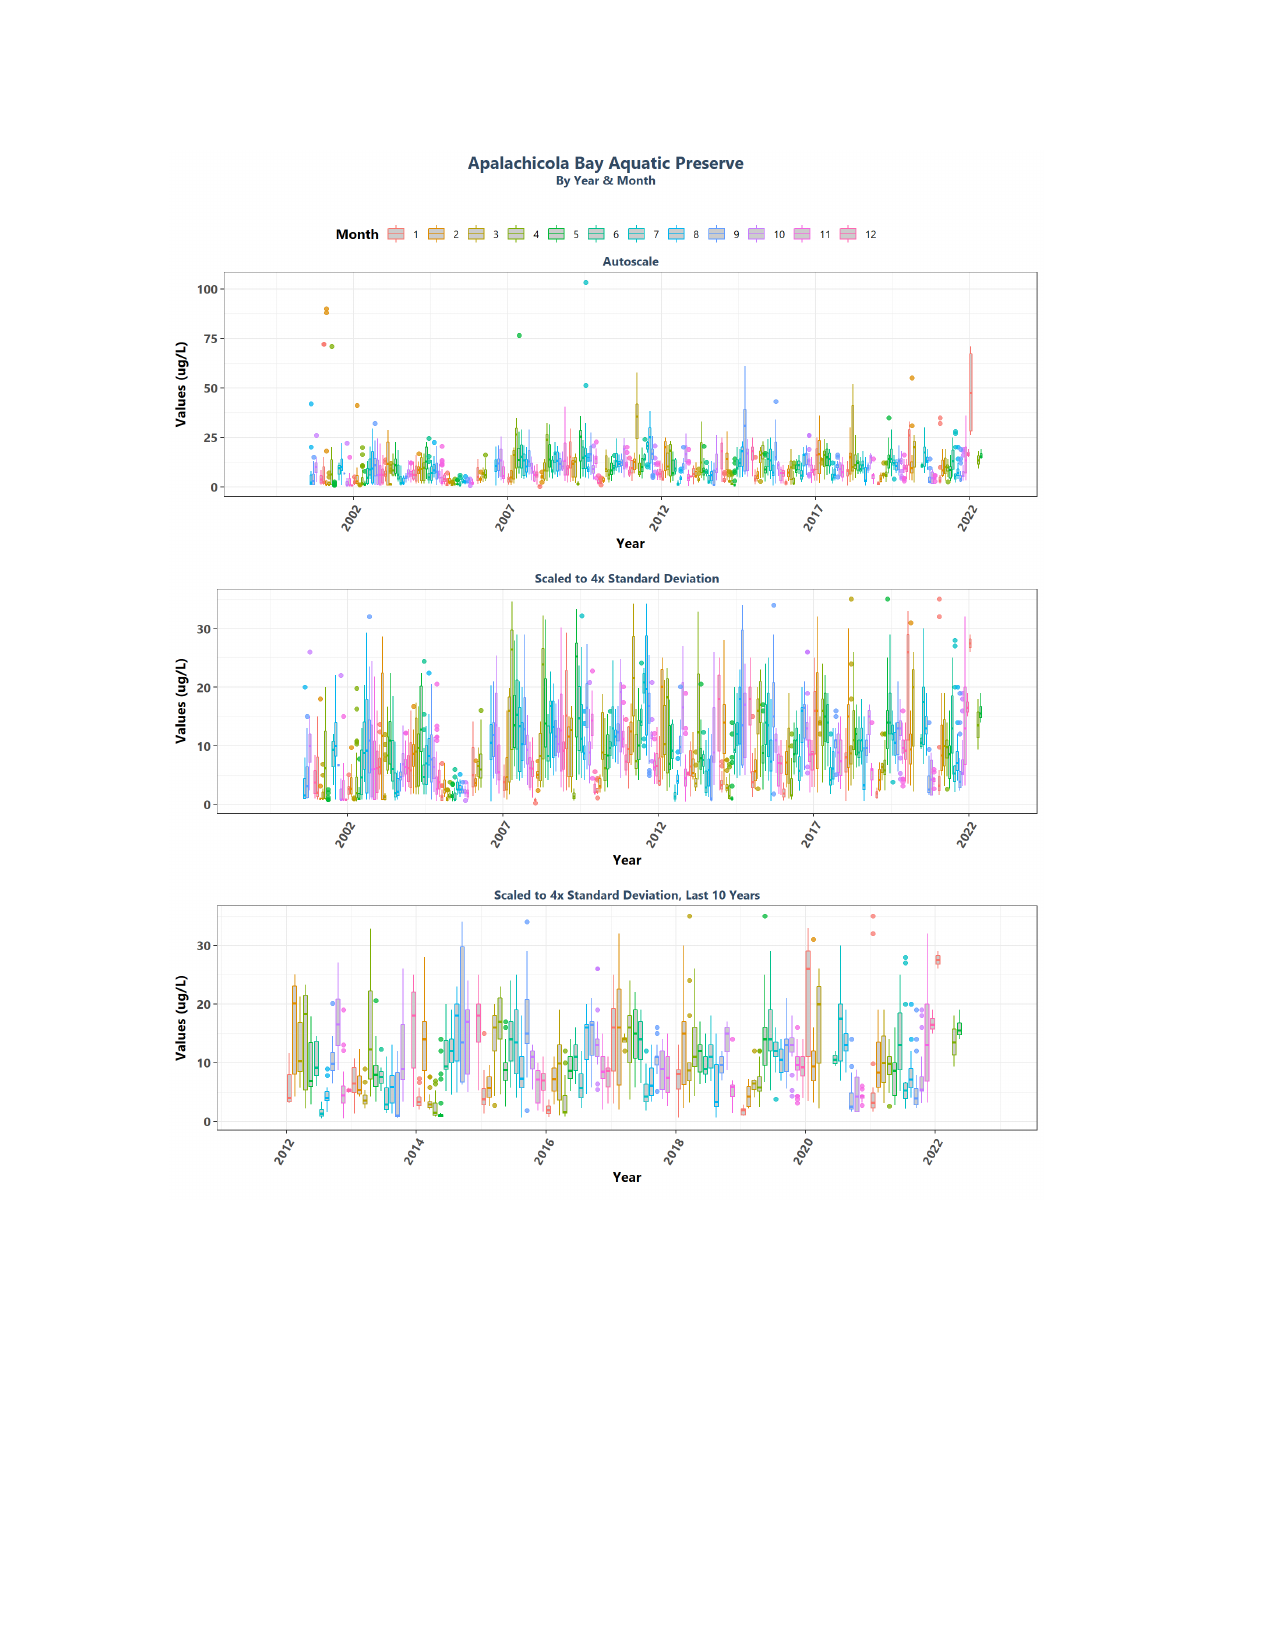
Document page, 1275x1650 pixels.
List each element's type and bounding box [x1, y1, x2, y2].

picture [168, 150, 1044, 1200]
